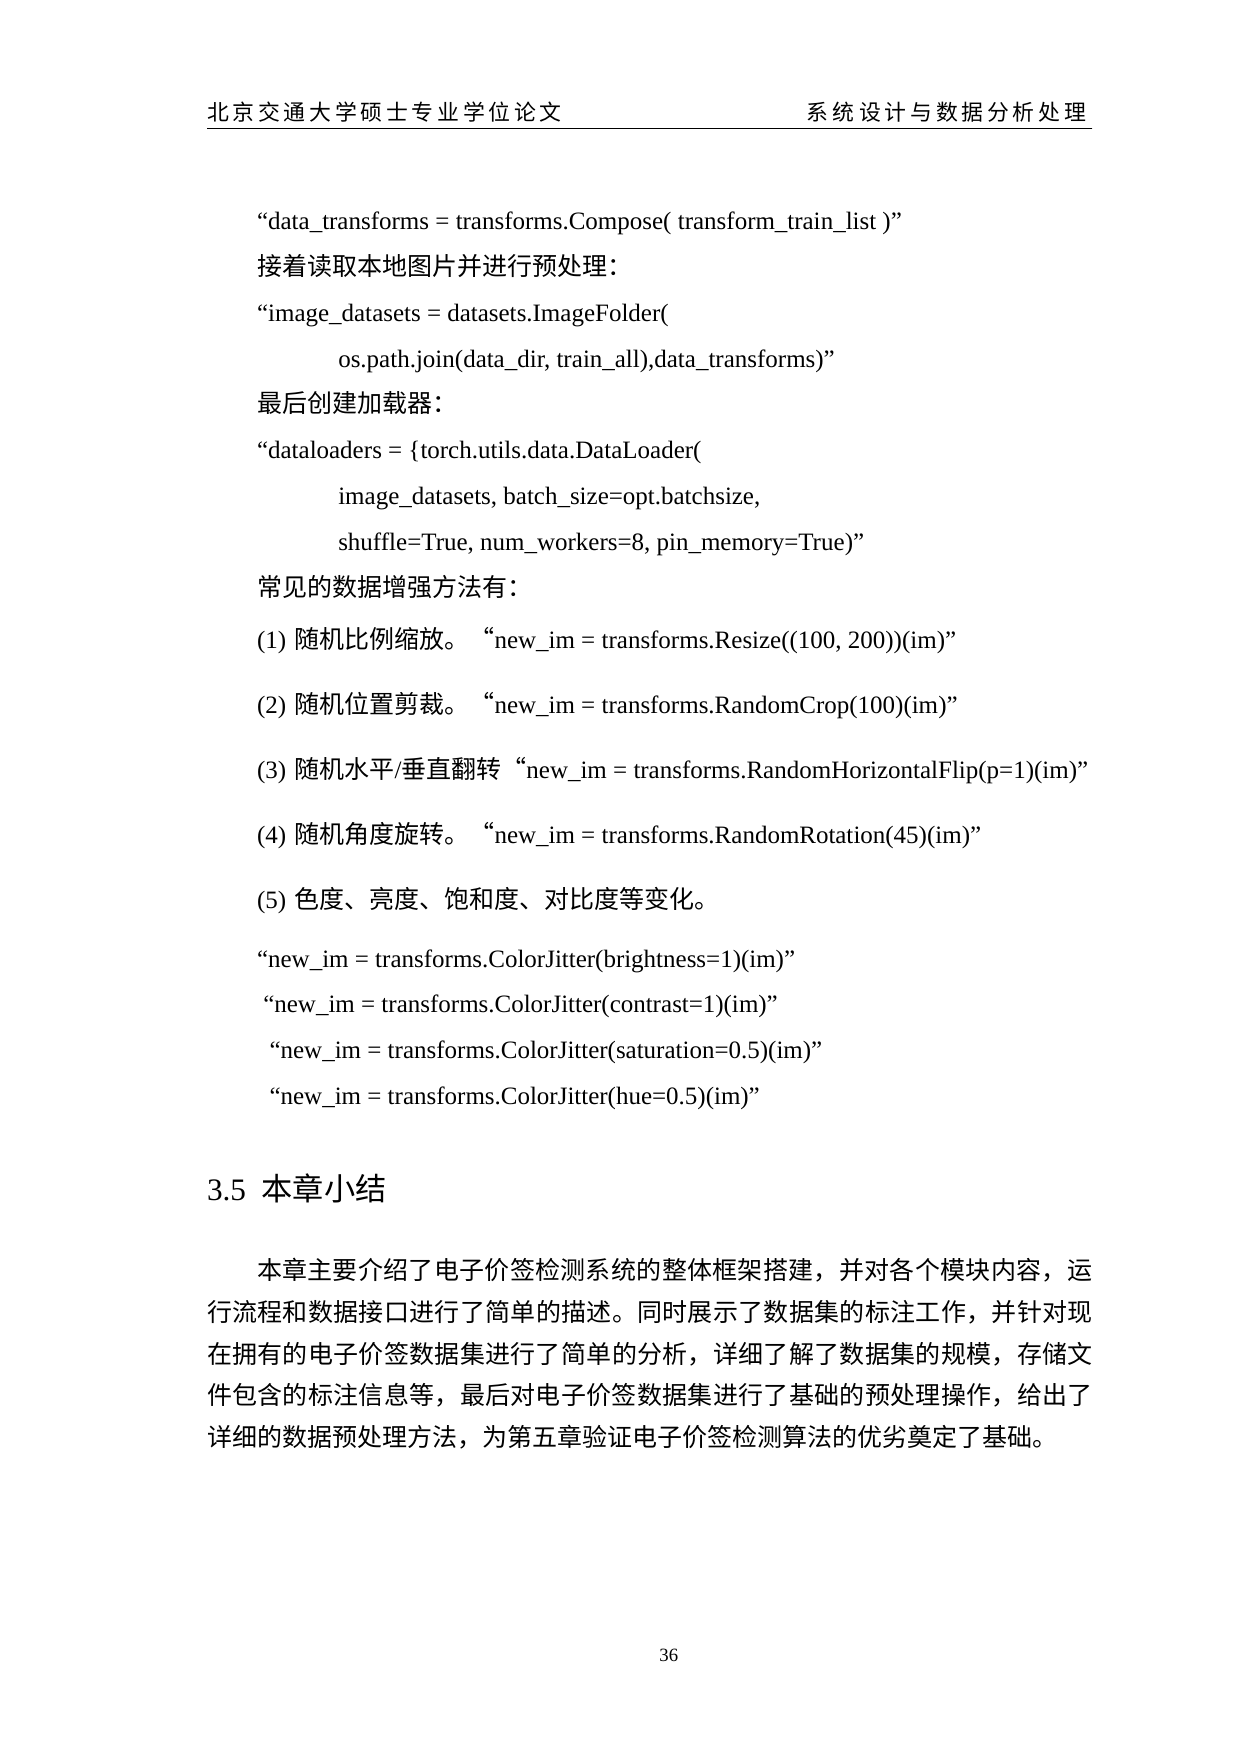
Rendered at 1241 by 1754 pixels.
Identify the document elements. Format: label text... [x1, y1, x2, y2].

text 常见的数据增强方法有： [207, 559, 1092, 605]
text “data_transforms = transforms.Compose( transform_train_list )” [207, 193, 1092, 239]
text 本章主要介绍了电子价签检测系统的整体框架搭建，并对各个模块内容，运行流程和数据接口进行了简单的描述。同时展示了数据集的标注工作，并针对现在拥有的电子价签数据集进行了简单的分析，详细了解了数据集的规模，存储文件包含的标注信息等，最后对电子价签数据集进行了基础的预处理操作，给出了详细的数据预处理方法，为第五章验证电子价签检测算法的优劣奠定了基础。 [207, 1246, 1092, 1455]
text 最后创建加载器： [207, 376, 1092, 422]
list “new_im = transforms.ColorJitter(contrast=1)(im)” [257, 976, 1092, 1022]
list 随机角度旋转。“new_im = transforms.RandomRotation(45)(im)” [207, 800, 1092, 865]
text “new_im = transforms.ColorJitter(hue=0.5)(im)” [207, 1068, 1092, 1114]
list “new_im = transforms.ColorJitter(brightness=1)(im)” [257, 930, 1092, 976]
text “dataloaders = {torch.utils.data.DataLoader( [207, 422, 1092, 468]
text 接着读取本地图片并进行预处理： [207, 239, 1092, 284]
text shuffle=True, num_workers=8, pin_memory=True)” [207, 514, 1092, 559]
text os.path.join(data_dir, train_all),data_transforms)” [263, 330, 1092, 376]
list 随机位置剪裁。“new_im = transforms.RandomCrop(100)(im)” [207, 670, 1092, 735]
list 随机比例缩放。“new_im = transforms.Resize((100, 200))(im)” [207, 605, 1092, 670]
text “image_datasets = datasets.ImageFolder( [207, 284, 1092, 330]
text image_datasets, batch_size=opt.batchsize, [263, 468, 1092, 514]
list 随机水平/垂直翻转“new_im = transforms.RandomHorizontalFlip(p=1)(im)” [207, 735, 1092, 800]
text 3.5 本章小结 [207, 1164, 1092, 1209]
list 色度、亮度、饱和度、对比度等变化。 [207, 865, 1092, 930]
list “new_im = transforms.ColorJitter(saturation=0.5)(im)” [257, 1022, 1092, 1068]
